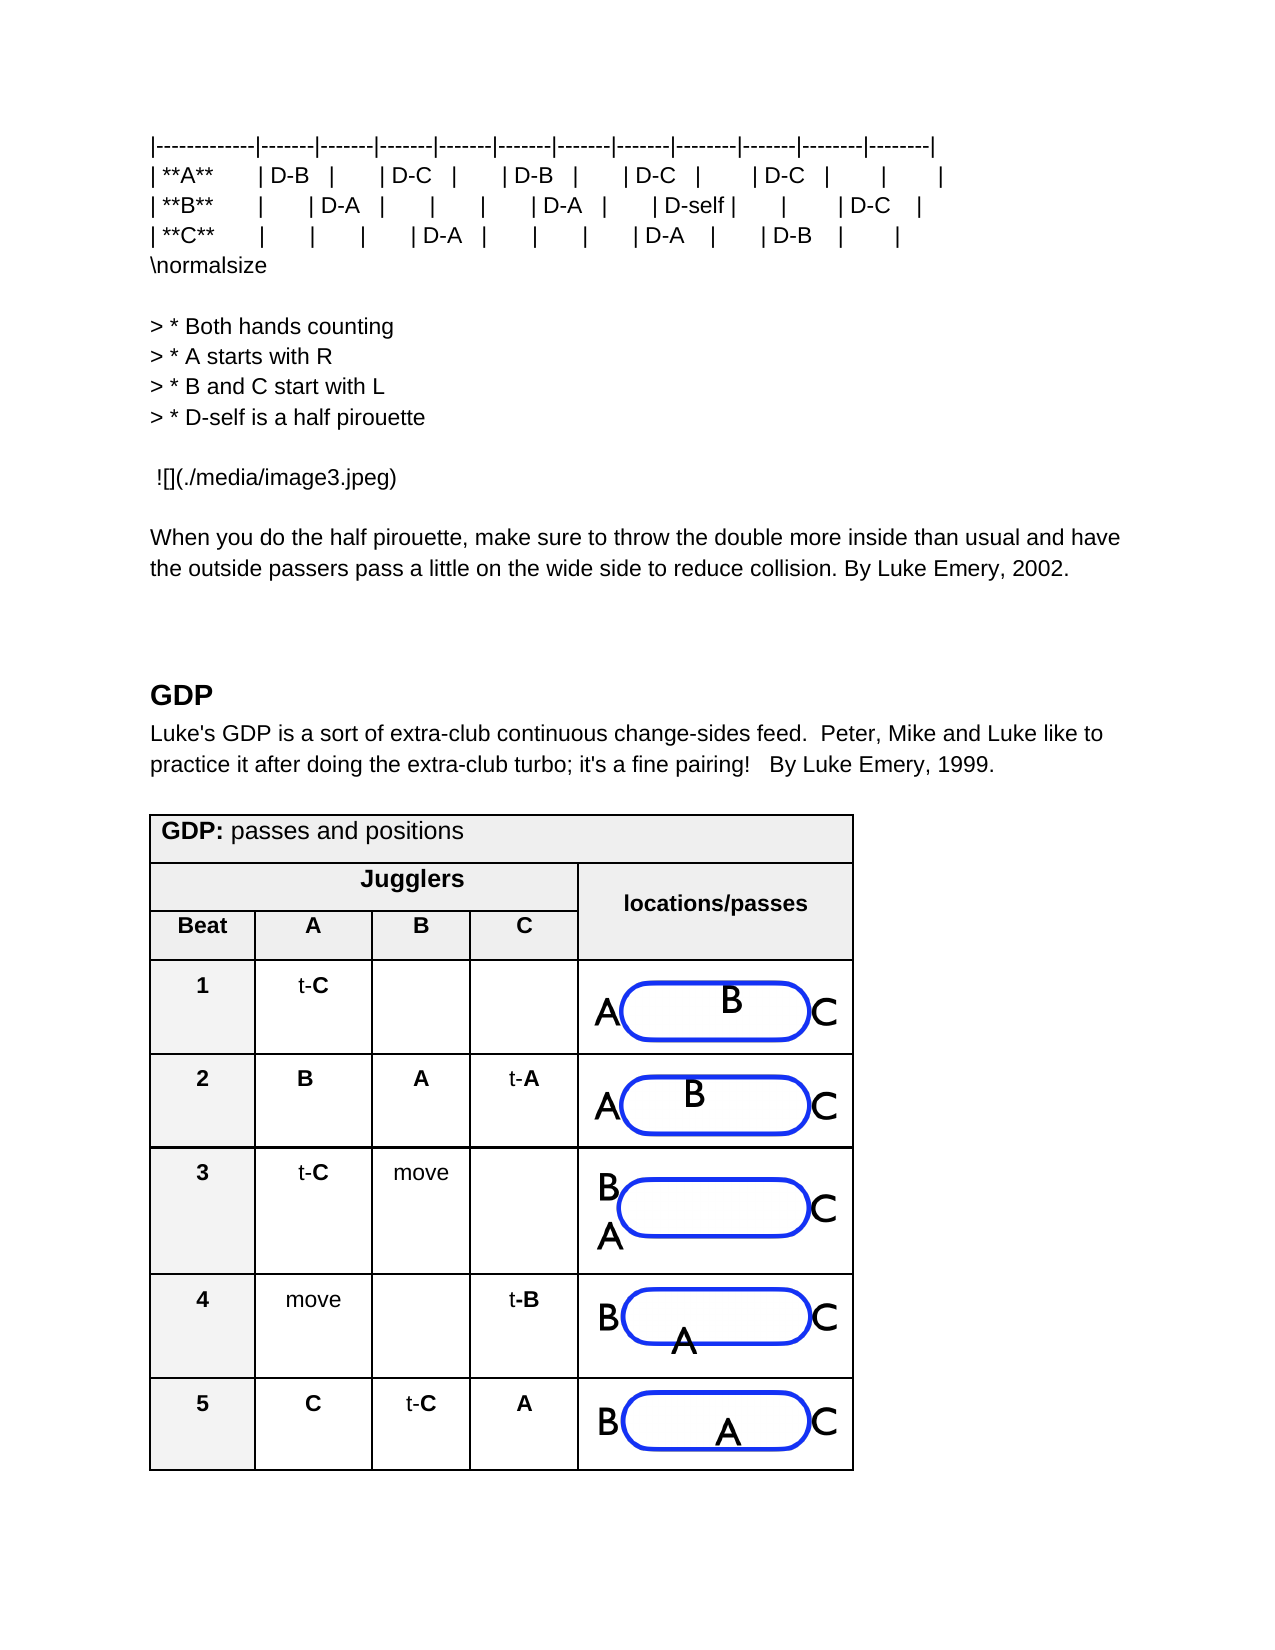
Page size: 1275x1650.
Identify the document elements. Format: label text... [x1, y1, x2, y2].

text \normalsize [150, 252, 1125, 279]
picture [589, 1389, 843, 1459]
table_cell Jugglers [151, 864, 577, 910]
table_cell [579, 961, 852, 1053]
table_cell C [471, 912, 577, 959]
table_cell 3 [151, 1149, 254, 1273]
table_cell B [256, 1055, 371, 1146]
picture [589, 1065, 843, 1137]
text > * Both hands counting [150, 313, 1125, 339]
text > * B and C start with L [150, 373, 1125, 399]
table_header GDP: passes and positions [151, 816, 852, 862]
picture [589, 1158, 843, 1263]
table_cell t-C [256, 1149, 371, 1273]
table_cell t-C [256, 961, 371, 1053]
table_cell [471, 1149, 577, 1273]
table_cell locations/passes [579, 864, 852, 959]
table_cell t-C [373, 1379, 469, 1469]
table_cell A [373, 1055, 469, 1146]
table_cell [373, 961, 469, 1053]
table_cell [373, 1275, 469, 1377]
table_cell A [256, 912, 371, 959]
table_cell [579, 1379, 852, 1469]
table_cell 2 [151, 1055, 254, 1146]
text ![](./media/image3.jpeg) [150, 464, 1125, 490]
table_cell [579, 1275, 852, 1377]
subtitle GDP [150, 678, 1125, 712]
table_cell [579, 1149, 852, 1273]
table_cell B [373, 912, 469, 959]
picture [589, 1285, 843, 1367]
text > * D-self is a half pirouette [150, 403, 1125, 430]
text > * A starts with R [150, 343, 1125, 369]
table_cell [471, 961, 577, 1053]
text When you do the half pirouette, make sure to throw the double more inside than usual and have the outside passers pass a little on the wide side to reduce collision. By Luke Emery, 2002. [150, 524, 1125, 581]
table_cell 1 [151, 961, 254, 1053]
text | **C** | | | | D-A | | | | D-A | | D-B | | [150, 222, 1125, 248]
table_cell move [256, 1275, 371, 1377]
table_cell t-A [471, 1055, 577, 1146]
table_cell C [256, 1379, 371, 1469]
table_cell Beat [151, 912, 254, 959]
text | **B** | | D-A | | | | D-A | | D-self | | | D-C | [150, 192, 1125, 218]
text Luke's GDP is a sort of extra-club continuous change-sides feed. Peter, Mike and Luke like to practice it after doing the extra-club turbo; it's a fine pairing! By Luke Emery, 1999. [150, 720, 1125, 777]
table_cell 4 [151, 1275, 254, 1377]
table_cell 5 [151, 1379, 254, 1469]
text | **A** | D-B | | D-C | | D-B | | D-C | | D-C | | | [150, 162, 1125, 188]
table_cell [579, 1055, 852, 1146]
text |-------------|-------|-------|-------|-------|-------|-------|-------|--------|-------|--------|--------| [150, 132, 1125, 158]
table_cell t-B [471, 1275, 577, 1377]
table_cell A [471, 1379, 577, 1469]
table_cell move [373, 1149, 469, 1273]
picture [589, 971, 843, 1043]
